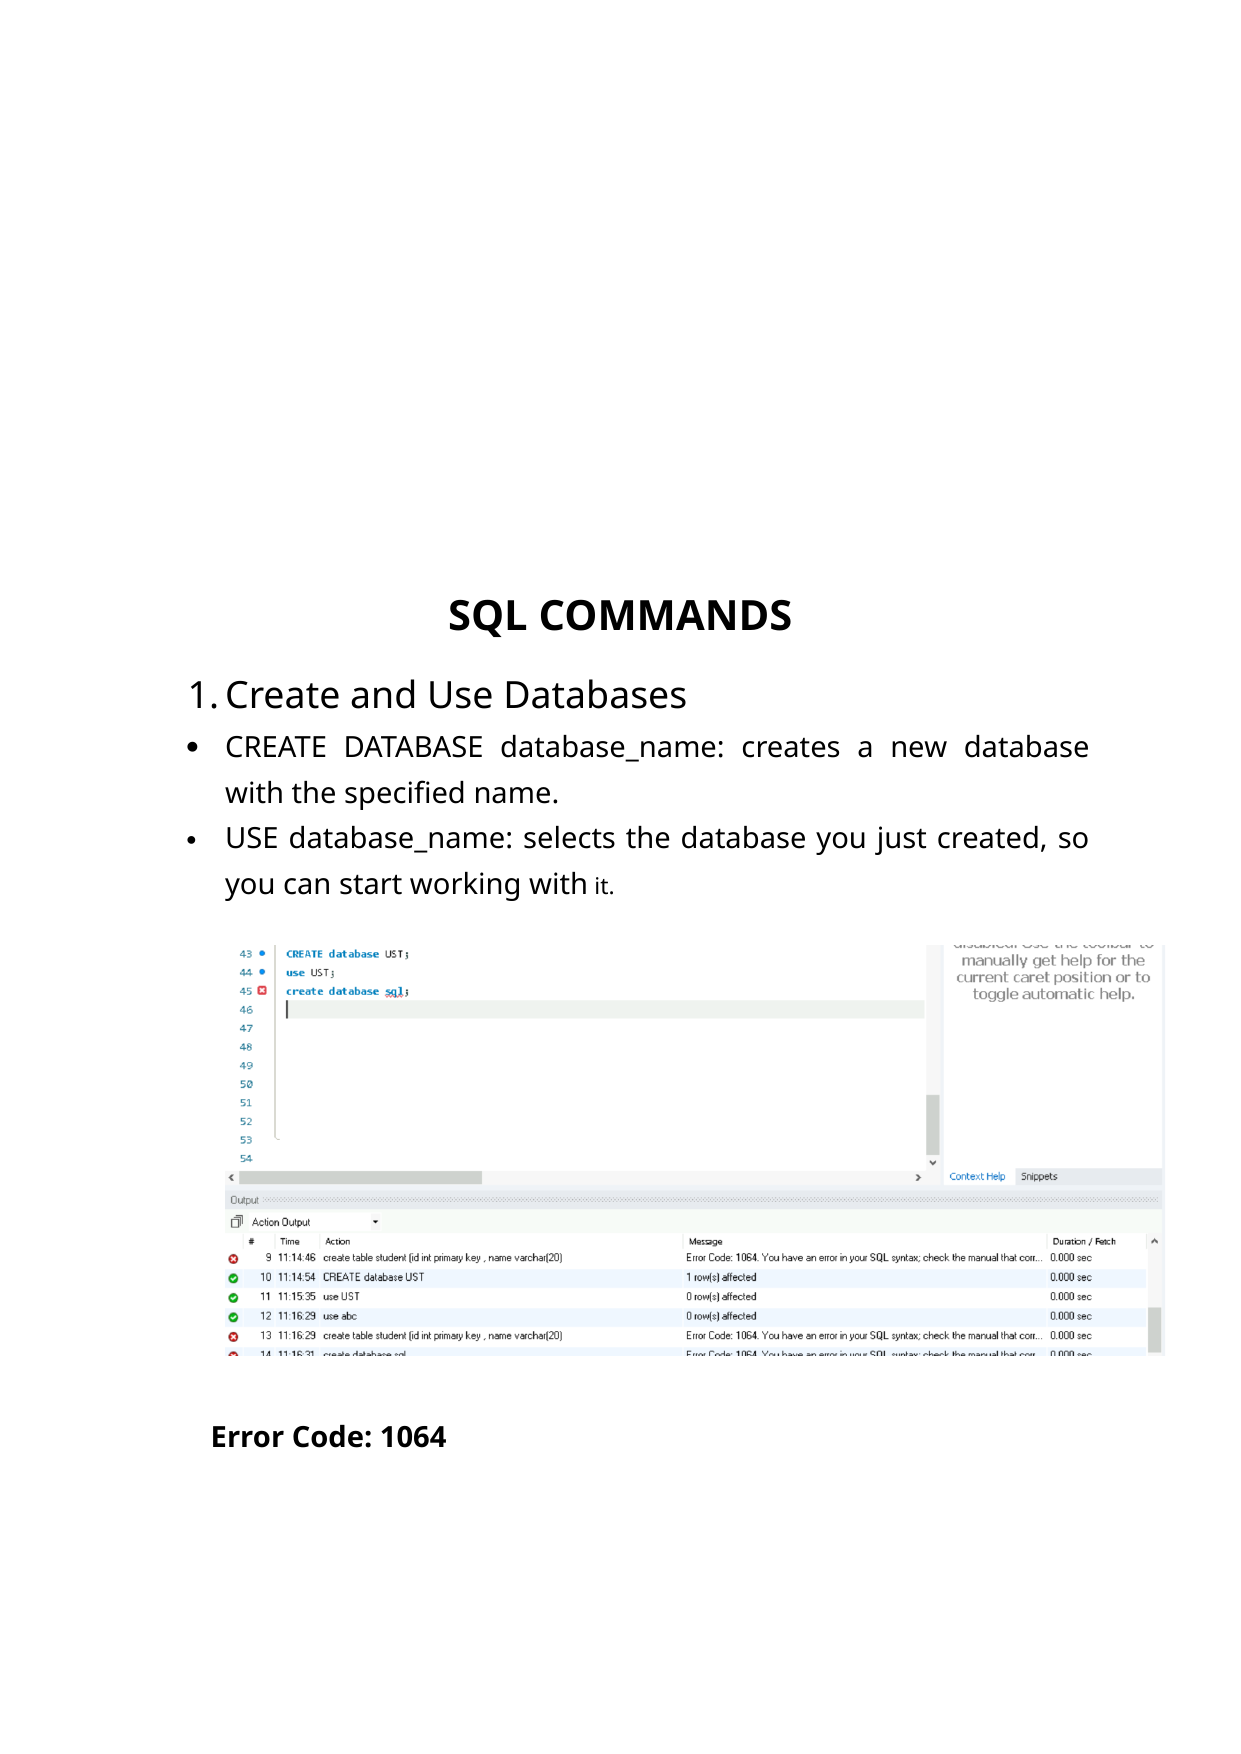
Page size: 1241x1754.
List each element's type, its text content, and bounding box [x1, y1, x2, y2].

list CREATE DATABASE database_name: creates a new database with the specified name. [187, 727, 1090, 812]
text SQL COMMANDS [150, 586, 1090, 643]
picture [225, 945, 1166, 1356]
list USE database_name: selects the database you just created, so you can start working with it. [187, 818, 1090, 903]
list Create and Use Databases [187, 668, 1090, 719]
text Error Code: 1064 [150, 1417, 1090, 1456]
